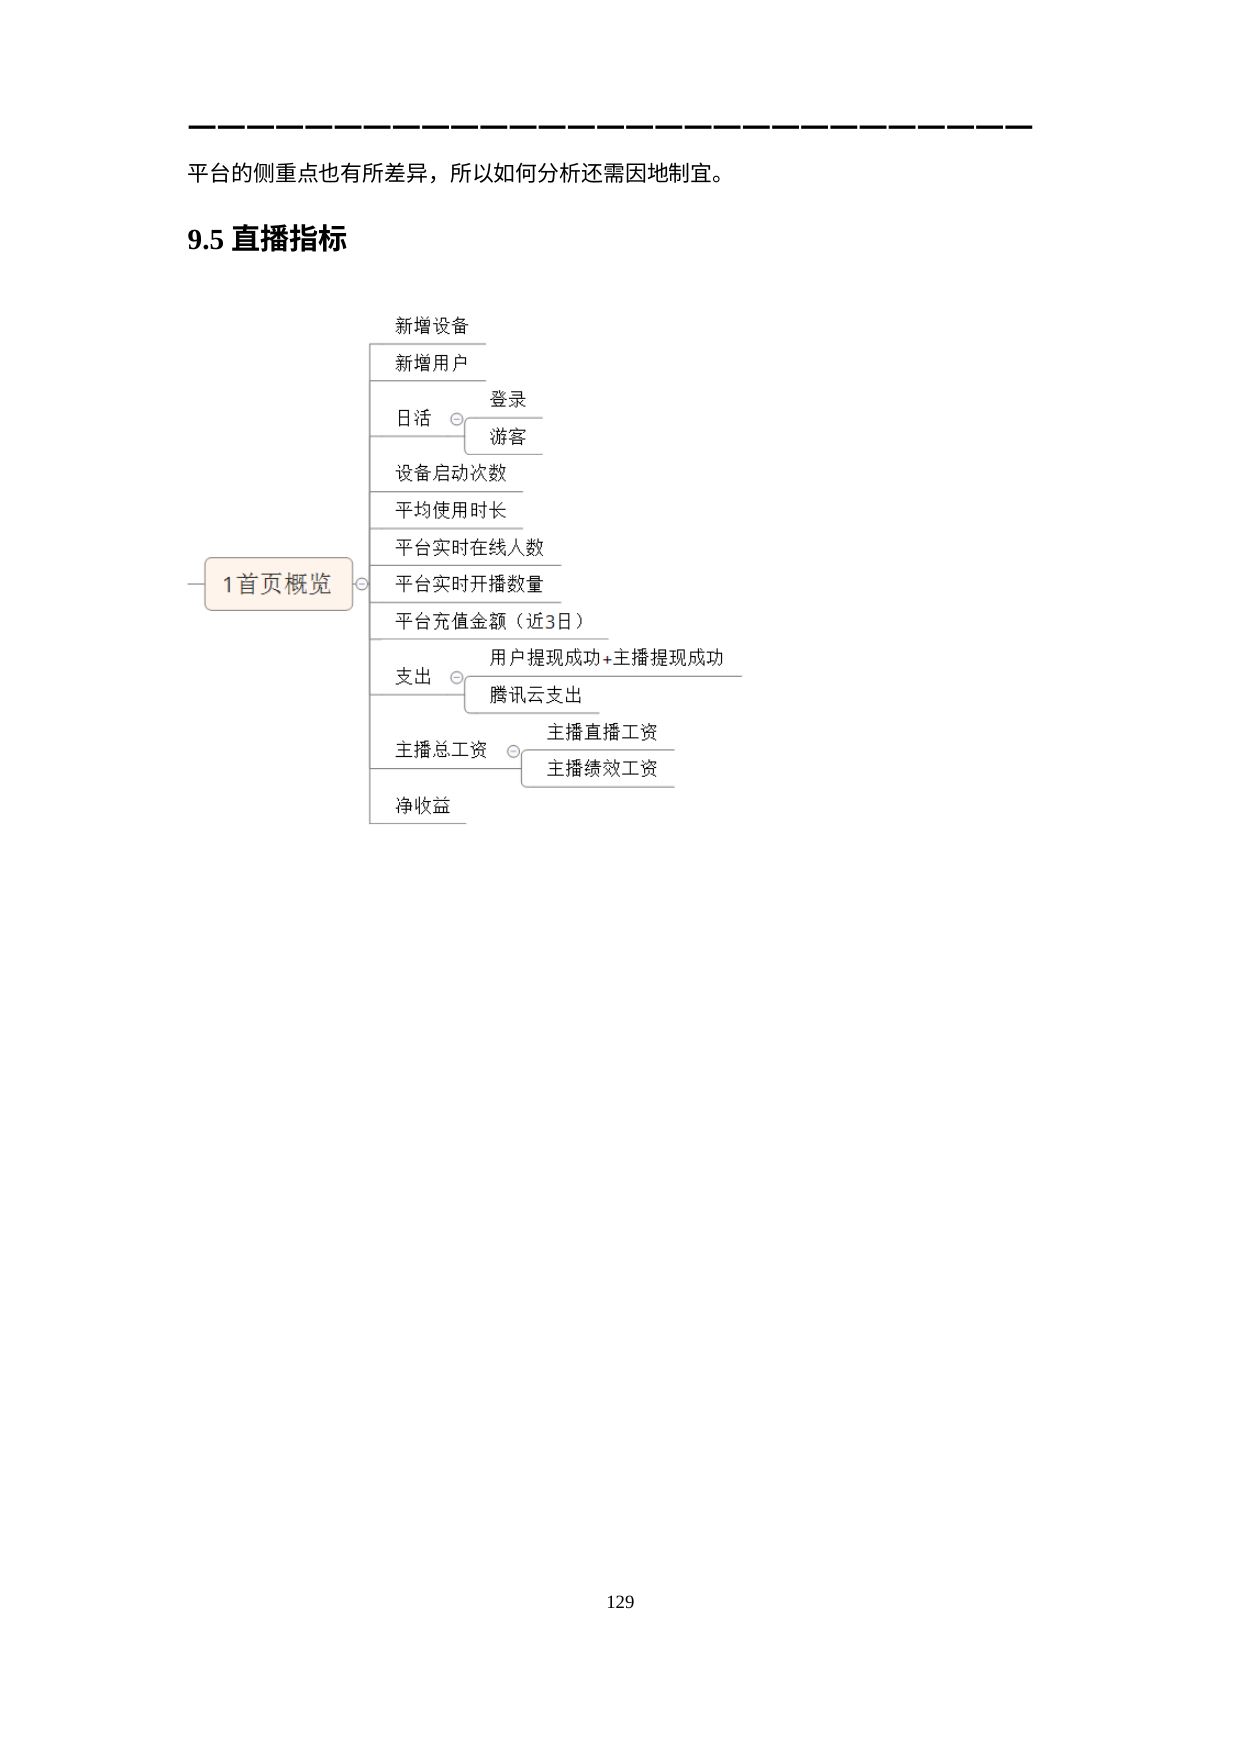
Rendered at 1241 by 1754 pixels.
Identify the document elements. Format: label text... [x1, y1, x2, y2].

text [187, 156, 1053, 188]
subtitle 9.5 直播指标 [187, 204, 1053, 269]
